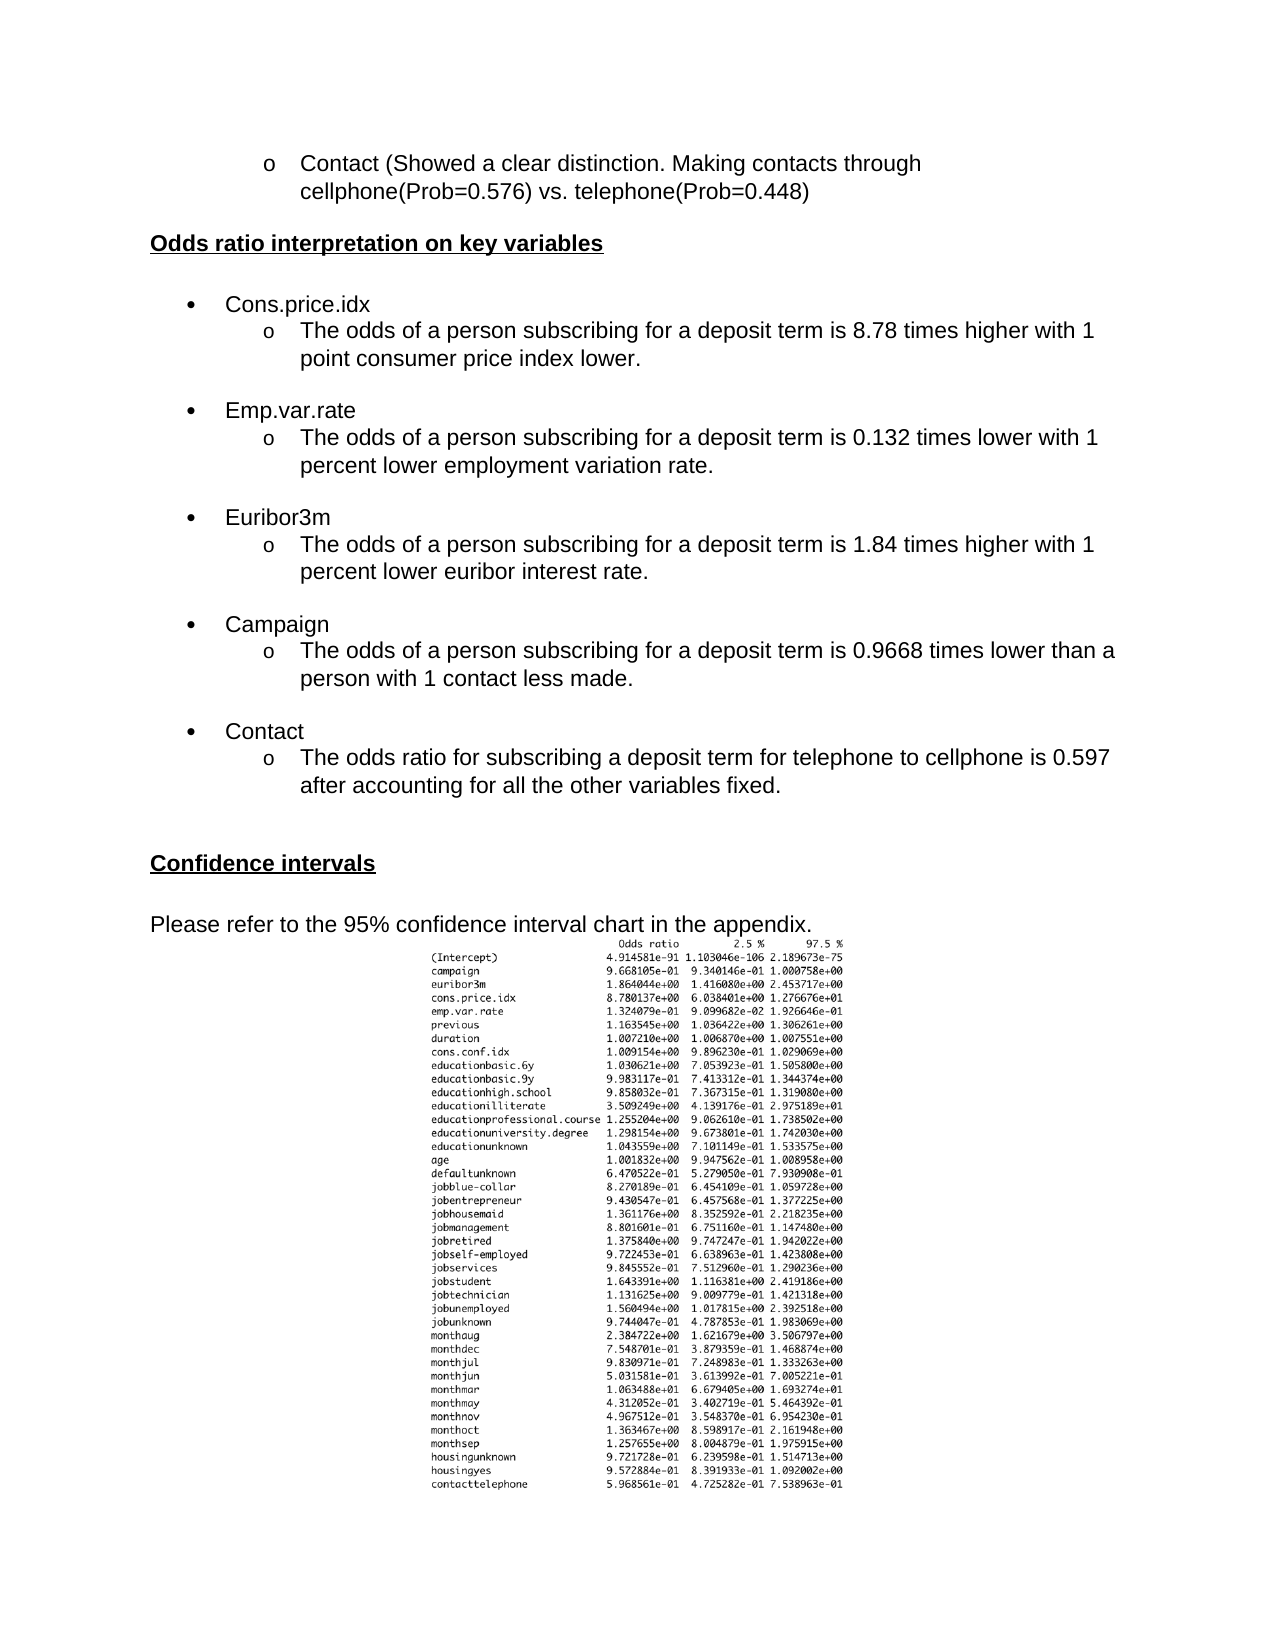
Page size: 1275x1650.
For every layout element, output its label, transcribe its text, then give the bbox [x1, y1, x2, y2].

text Odds ratio interpretation on key variables [150, 230, 1125, 256]
list Campaign [187, 611, 1125, 637]
picture [428, 937, 847, 1495]
list Cons.price.idx [187, 291, 1125, 317]
text Confidence intervals [150, 849, 1125, 876]
list The odds of a person subscribing for a deposit term is 0.9668 times lower than a person with 1 contact less made. [262, 637, 1125, 691]
list The odds of a person subscribing for a deposit term is 8.78 times higher with 1 point consumer price index lower. [262, 317, 1125, 371]
list Contact [187, 718, 1125, 744]
list The odds of a person subscribing for a deposit term is 0.132 times lower with 1 percent lower employment variation rate. [262, 424, 1125, 478]
list The odds ratio for subscribing a deposit term for telephone to cellphone is 0.597 after accounting for all the other variables fixed. [262, 744, 1125, 798]
text Please refer to the 95% confidence interval chart in the appendix. [150, 911, 1125, 937]
list Emp.var.rate [187, 397, 1125, 424]
list The odds of a person subscribing for a deposit term is 1.84 times higher with 1 percent lower euribor interest rate. [262, 531, 1125, 585]
list Euribor3m [187, 504, 1125, 531]
list Contact (Showed a clear distinction. Making contacts through cellphone(Prob=0.576) vs. telephone(Prob=0.448) [262, 150, 1125, 205]
